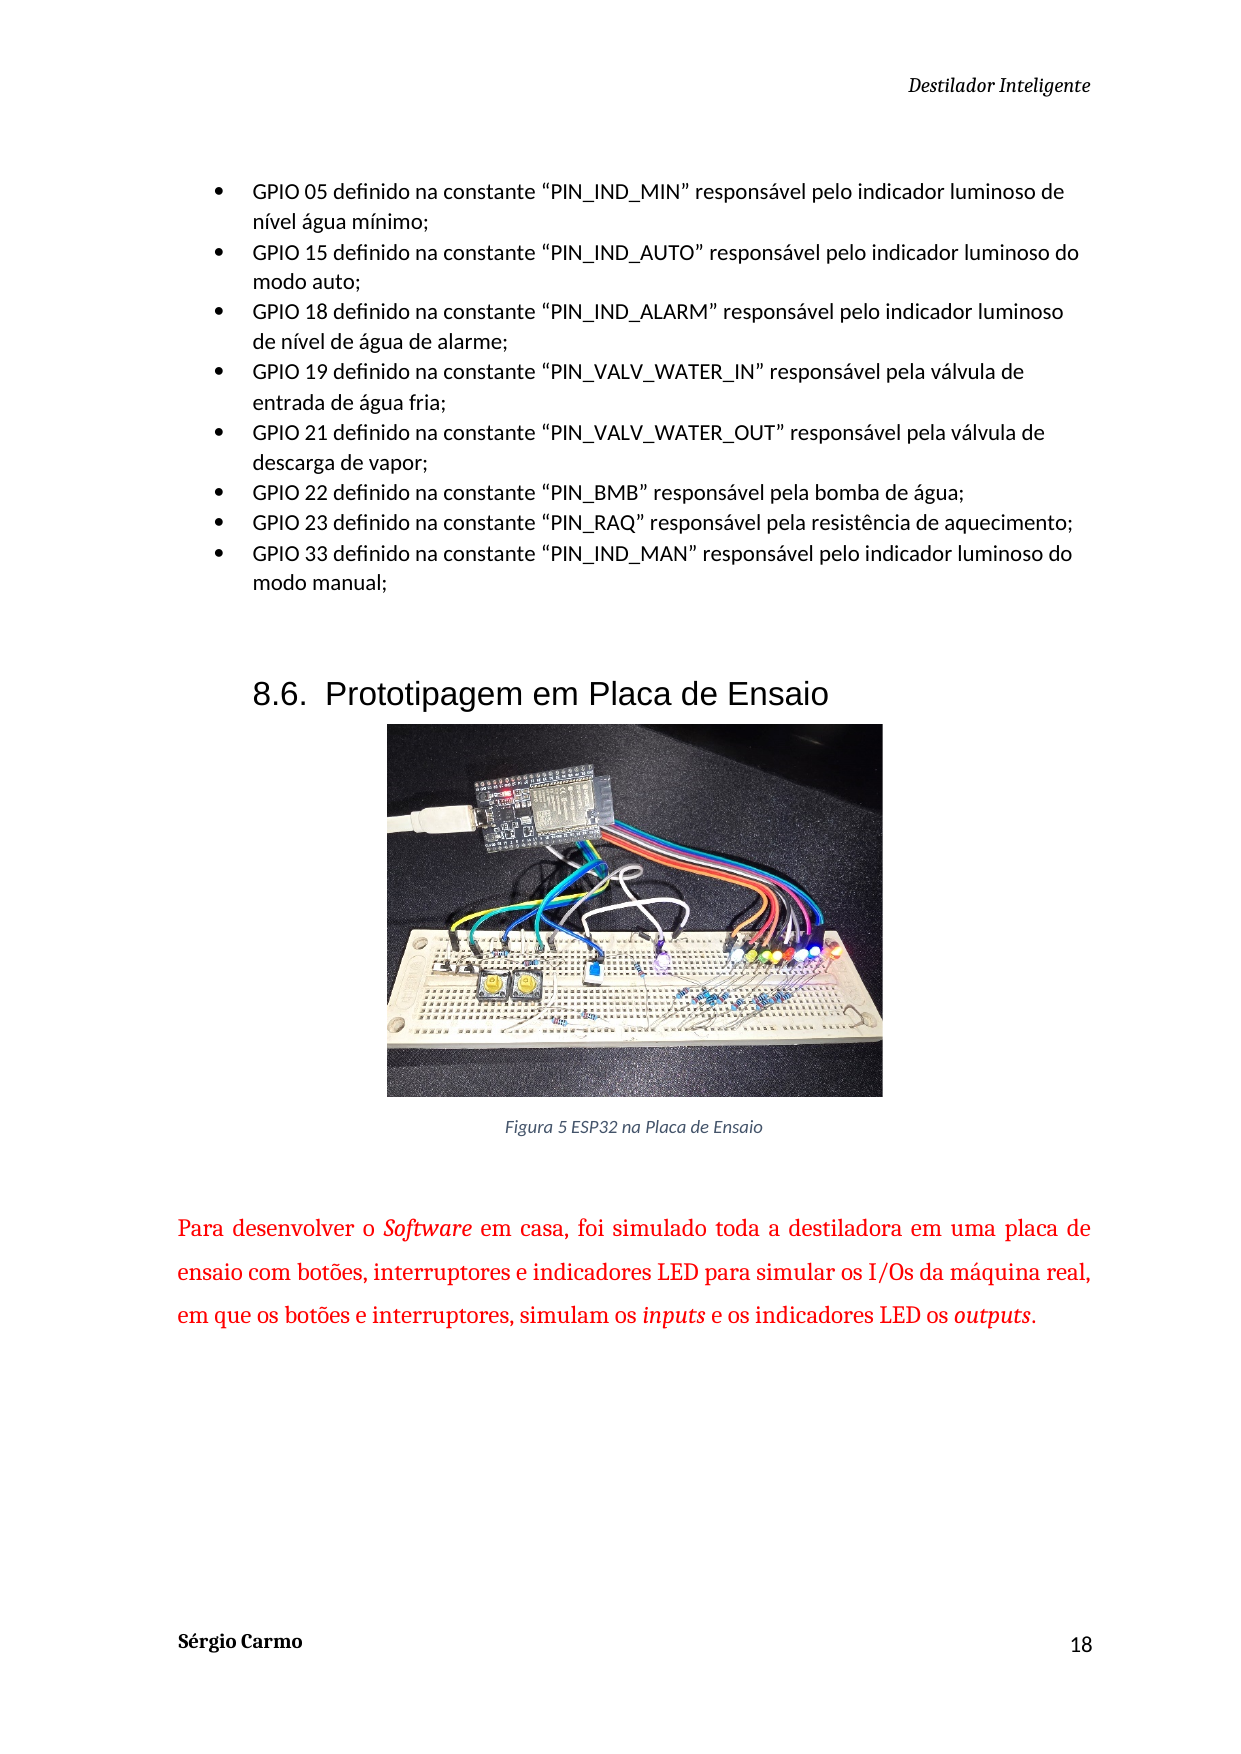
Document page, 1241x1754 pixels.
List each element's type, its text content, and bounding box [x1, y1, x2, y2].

list GPIO 15 definido na constante “PIN_IND_AUTO” responsável pelo indicador luminoso do modo auto; [215, 238, 1092, 295]
text Figura 5 ESP32 na Placa de Ensaio [177, 1115, 1092, 1138]
text Para desenvolver o Software em casa, foi simulado toda a destiladora em uma placa de ensaio com botões, interruptores e indicadores LED para simular os I/Os da máquina real, em que os botões e interruptores, simulam os inputs e os indicadores LED os outputs. [177, 1214, 1092, 1329]
list GPIO 05 definido na constante “PIN_IND_MIN” responsável pelo indicador luminoso de nível água mínimo; [215, 177, 1092, 235]
list GPIO 18 definido na constante “PIN_IND_ALARM” responsável pelo indicador luminoso de nível de água de alarme; [215, 297, 1092, 355]
picture [387, 724, 883, 1097]
list GPIO 21 definido na constante “PIN_VALV_WATER_OUT” responsável pela válvula de descarga de vapor; [215, 418, 1092, 476]
list GPIO 33 definido na constante “PIN_IND_MAN” responsável pelo indicador luminoso do modo manual; [215, 539, 1092, 596]
subtitle Prototipagem em Placa de Ensaio [252, 674, 1092, 713]
list GPIO 19 definido na constante “PIN_VALV_WATER_IN” responsável pela válvula de entrada de água fria; [215, 357, 1092, 416]
list GPIO 22 definido na constante “PIN_BMB” responsável pela bomba de água; [215, 478, 1092, 506]
list GPIO 23 definido na constante “PIN_RAQ” responsável pela resistência de aquecimento; [215, 508, 1092, 536]
